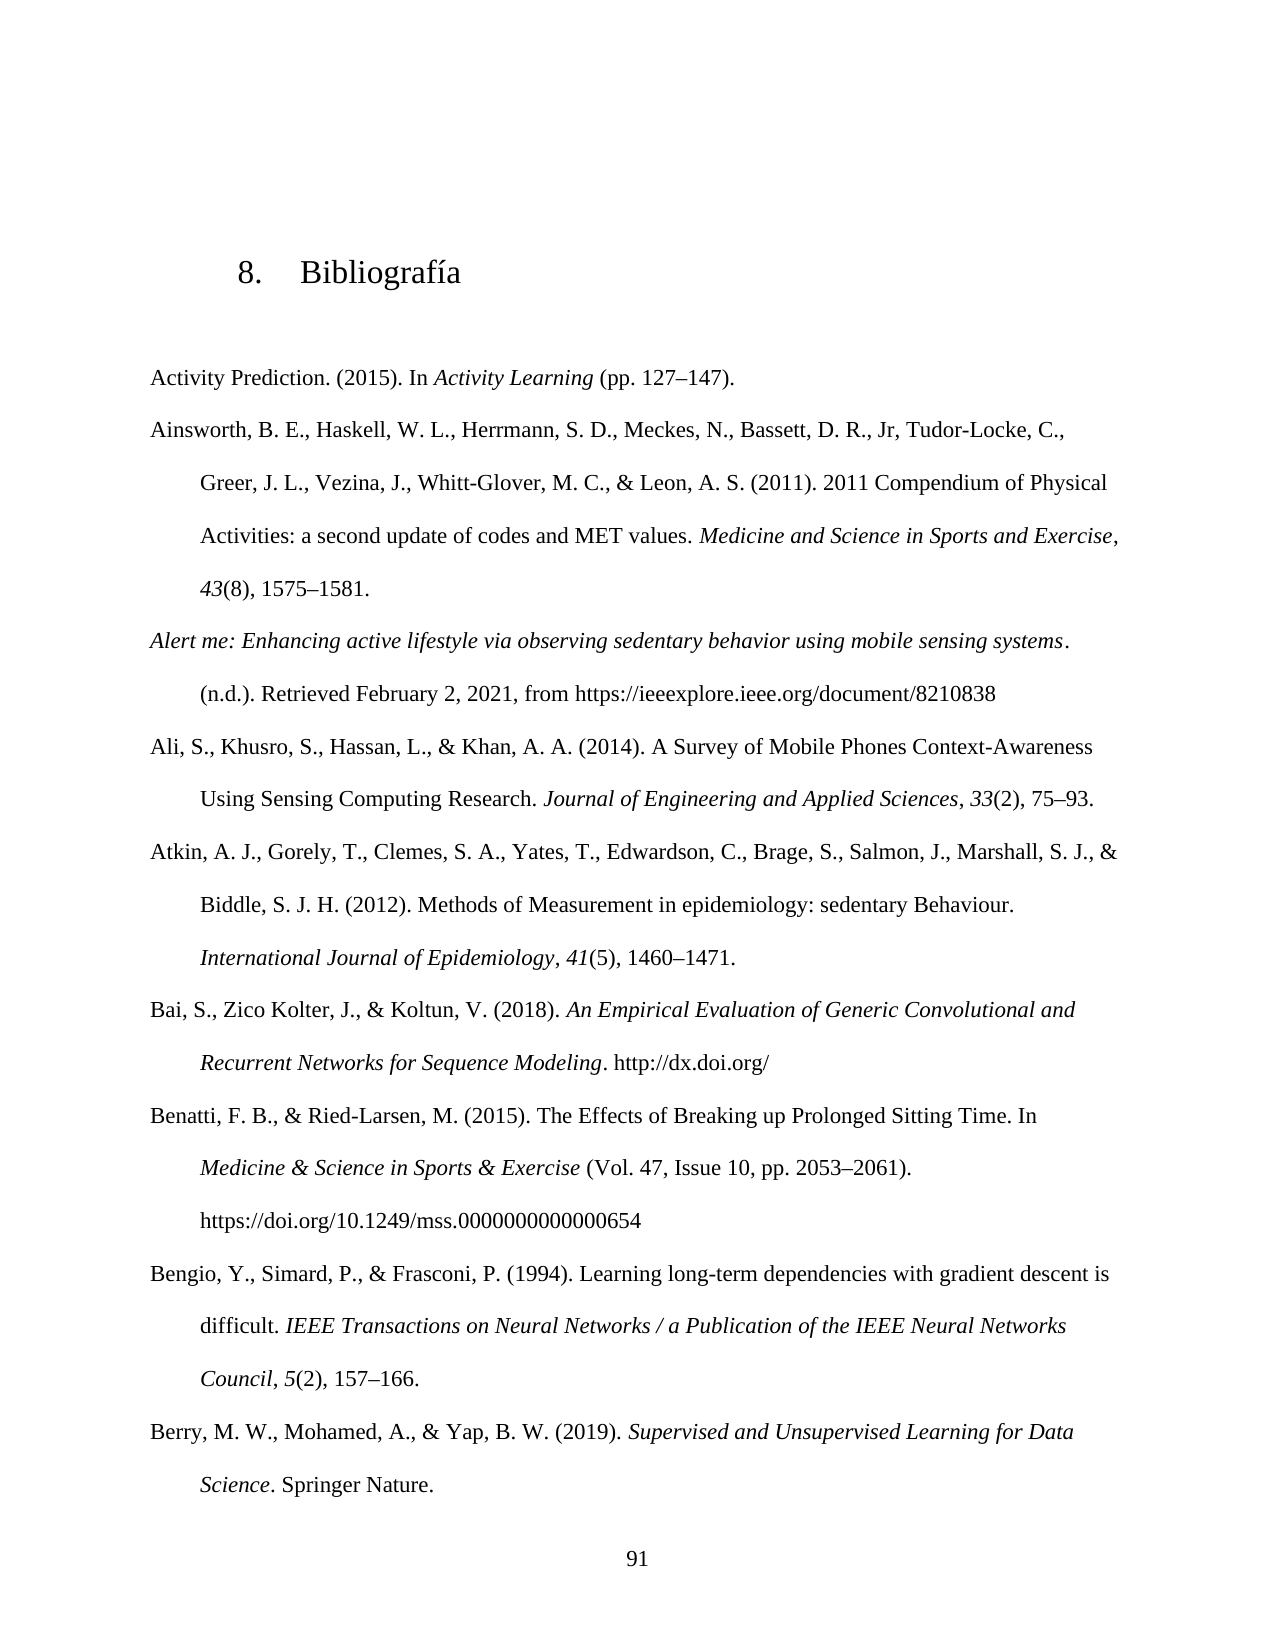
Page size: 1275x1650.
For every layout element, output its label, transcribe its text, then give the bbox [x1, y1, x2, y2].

text Ali, S., Khusro, S., Hassan, L., & Khan, A. A. (2014). A Survey of Mobile Phones Context-Awareness Using Sensing Computing Research. Journal of Engineering and Applied Sciences, 33(2), 75–93. [150, 733, 1125, 812]
text Activity Prediction. (2015). In Activity Learning (pp. 127–147). [150, 364, 1125, 390]
text Atkin, A. J., Gorely, T., Clemes, S. A., Yates, T., Edwardson, C., Brage, S., Salmon, J., Marshall, S. J., & Biddle, S. J. H. (2012). Methods of Measurement in epidemiology: sedentary Behaviour. International Journal of Epidemiology, 41(5), 1460–1471. [150, 838, 1125, 970]
text Alert me: Enhancing active lifestyle via observing sedentary behavior using mobile sensing systems. (n.d.). Retrieved February 2, 2021, from https://ieeexplore.ieee.org/document/8210838 [150, 627, 1125, 706]
text Ainsworth, B. E., Haskell, W. L., Herrmann, S. D., Meckes, N., Bassett, D. R., Jr, Tudor-Locke, C., Greer, J. L., Vezina, J., Whitt-Glover, M. C., & Leon, A. S. (2011). 2011 Compendium of Physical Activities: a second update of codes and MET values. Medicine and Science in Sports and Exercise, 43(8), 1575–1581. [150, 417, 1125, 601]
text Benatti, F. B., & Ried-Larsen, M. (2015). The Effects of Breaking up Prolonged Sitting Time. In Medicine & Science in Sports & Exercise (Vol. 47, Issue 10, pp. 2053–2061). https://doi.org/10.1249/mss.0000000000000654 [150, 1102, 1125, 1233]
text Bengio, Y., Simard, P., & Frasconi, P. (1994). Learning long-term dependencies with gradient descent is difficult. IEEE Transactions on Neural Networks / a Publication of the IEEE Neural Networks Council, 5(2), 157–166. [150, 1260, 1125, 1392]
text Bai, S., Zico Kolter, J., & Koltun, V. (2018). An Empirical Evaluation of Generic Convolutional and Recurrent Networks for Sequence Modeling. http://dx.doi.org/ [150, 996, 1125, 1075]
subtitle Bibliografía [262, 252, 1125, 290]
text Berry, M. W., Mohamed, A., & Yap, B. W. (2019). Supervised and Unsupervised Learning for Data Science. Springer Nature. [150, 1418, 1125, 1497]
